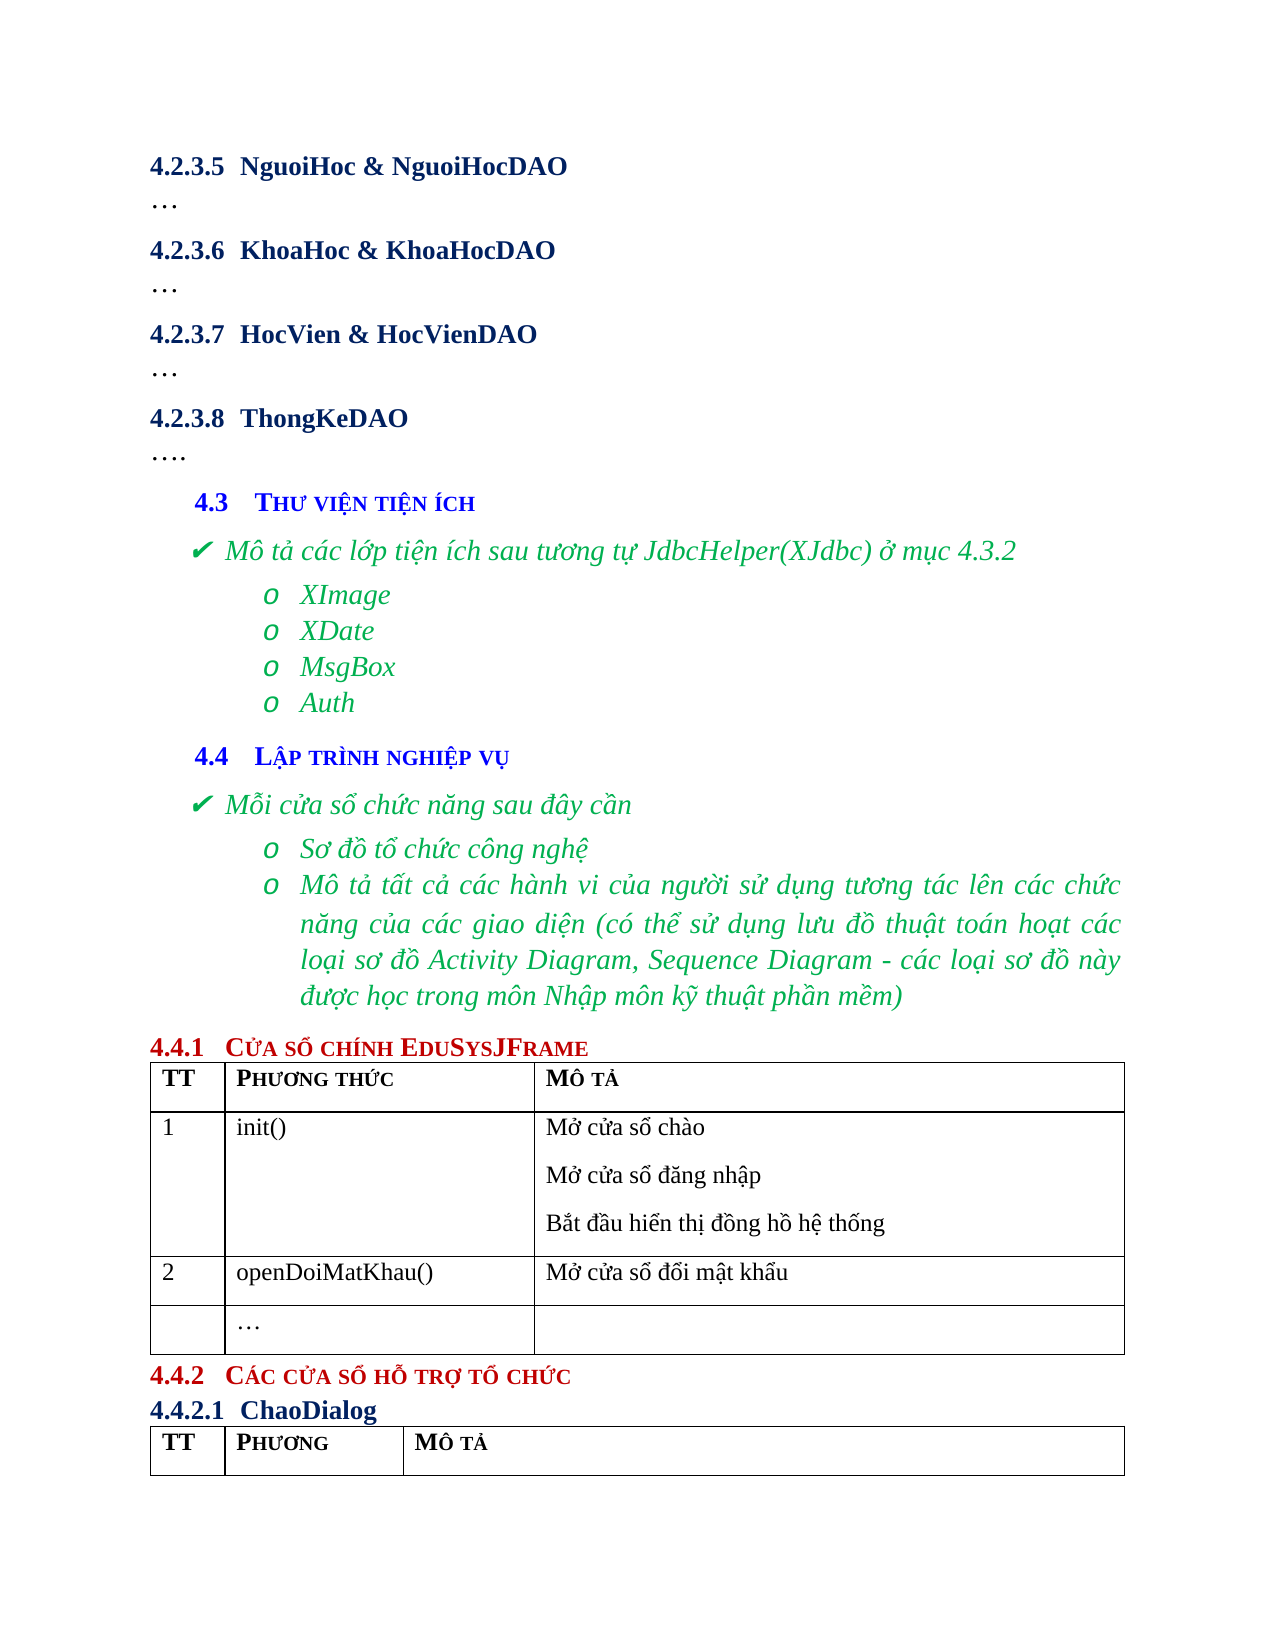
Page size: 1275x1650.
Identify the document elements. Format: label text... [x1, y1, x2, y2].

table_cell [535, 1306, 1124, 1354]
text … [150, 265, 1125, 299]
table_cell Mở cửa sổ đổi mật khẩu [535, 1257, 1124, 1305]
table_header TT [151, 1427, 224, 1475]
table_cell openDoiMatKhau() [226, 1257, 534, 1305]
subtitle KhoaHoc & KhoaHocDAO [150, 234, 1125, 265]
subtitle NguoiHoc & NguoiHocDAO [150, 150, 1125, 181]
table_header Phương thức [226, 1427, 403, 1475]
table_header Mô tả [404, 1427, 1124, 1475]
list MsgBox [262, 649, 1125, 685]
list Mô tả các lớp tiện ích sau tương tự JdbcHelper(XJdbc) ở mục 4.3.2 [187, 517, 1125, 577]
subtitle Lập trình nghiệp vụ [194, 740, 1125, 772]
subtitle Các cửa sổ hỗ trợ tổ chức [150, 1359, 1125, 1390]
list Auth [262, 685, 1125, 721]
table_cell … [226, 1306, 534, 1354]
table_cell init() [226, 1113, 534, 1256]
list XDate [262, 613, 1125, 649]
subtitle Thư viện tiện ích [194, 486, 1125, 517]
subtitle Cửa sổ chính EduSysJFrame [150, 1031, 1125, 1062]
table_cell [151, 1306, 224, 1354]
subtitle ChaoDialog [150, 1394, 1125, 1426]
table_header Phương thức [226, 1063, 534, 1111]
subtitle HocVien & HocVienDAO [150, 318, 1125, 349]
table_cell 2 [151, 1257, 224, 1305]
list XImage [262, 577, 1125, 613]
table_cell Mở cửa sổ chào Mở cửa sổ đăng nhập Bắt đầu hiển thị đồng hồ hệ thống [535, 1113, 1124, 1256]
table_header TT [151, 1063, 224, 1111]
list Mô tả tất cả các hành vi của người sử dụng tương tác lên các chức năng của các giao diện (có thể sử dụng lưu đồ thuật toán hoạt các loại sơ đồ Activity Diagram, Sequence Diagram - các loại sơ đồ này được học trong môn Nhập môn kỹ thuật phần mềm) [262, 867, 1125, 1012]
text …. [150, 433, 1125, 467]
table_cell 1 [151, 1113, 224, 1256]
text … [150, 181, 1125, 215]
list Mỗi cửa sổ chức năng sau đây cần [187, 772, 1125, 831]
list Sơ đồ tổ chức công nghệ [262, 831, 1125, 867]
subtitle ThongKeDAO [150, 402, 1125, 433]
table_header Mô tả [535, 1063, 1124, 1111]
text … [150, 349, 1125, 383]
